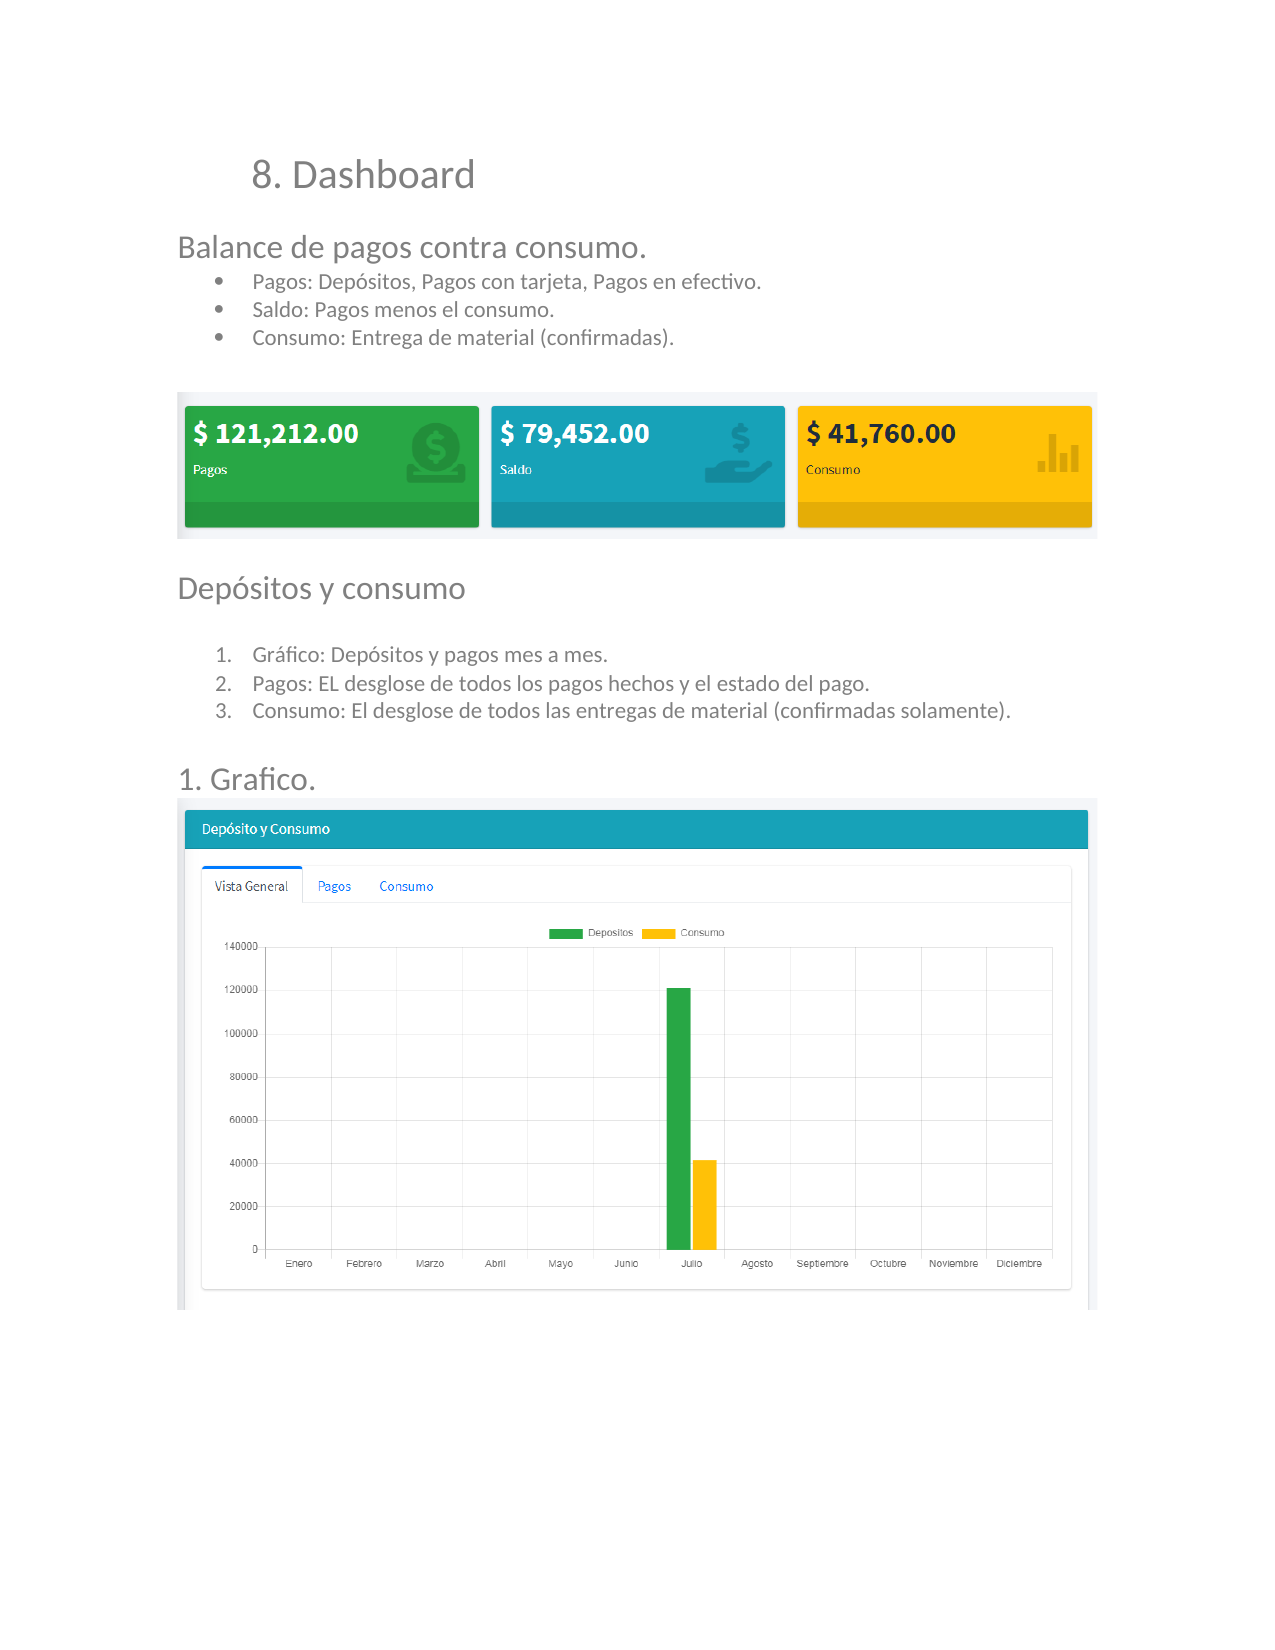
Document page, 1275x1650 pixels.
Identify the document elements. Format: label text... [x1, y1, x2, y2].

text Balance de pagos contra consumo. [177, 226, 1098, 267]
list Gráfico: Depósitos y pagos mes a mes. [215, 641, 1098, 669]
text 1. Grafico. [177, 758, 1098, 798]
list Pagos: EL desglose de todos los pagos hechos y el estado del pago. [215, 669, 1098, 697]
text 8. Dashboard [177, 148, 1098, 198]
list Pagos: Depósitos, Pagos con tarjeta, Pagos en efectivo. [215, 267, 1098, 295]
list Saldo: Pagos menos el consumo. [215, 295, 1098, 323]
picture [177, 798, 1098, 1310]
list Consumo: El desglose de todos las entregas de material (confirmadas solamente). [215, 697, 1098, 725]
text Depósitos y consumo [177, 567, 1098, 608]
list Consumo: Entrega de material (confirmadas). [215, 323, 1098, 351]
picture [177, 392, 1098, 539]
